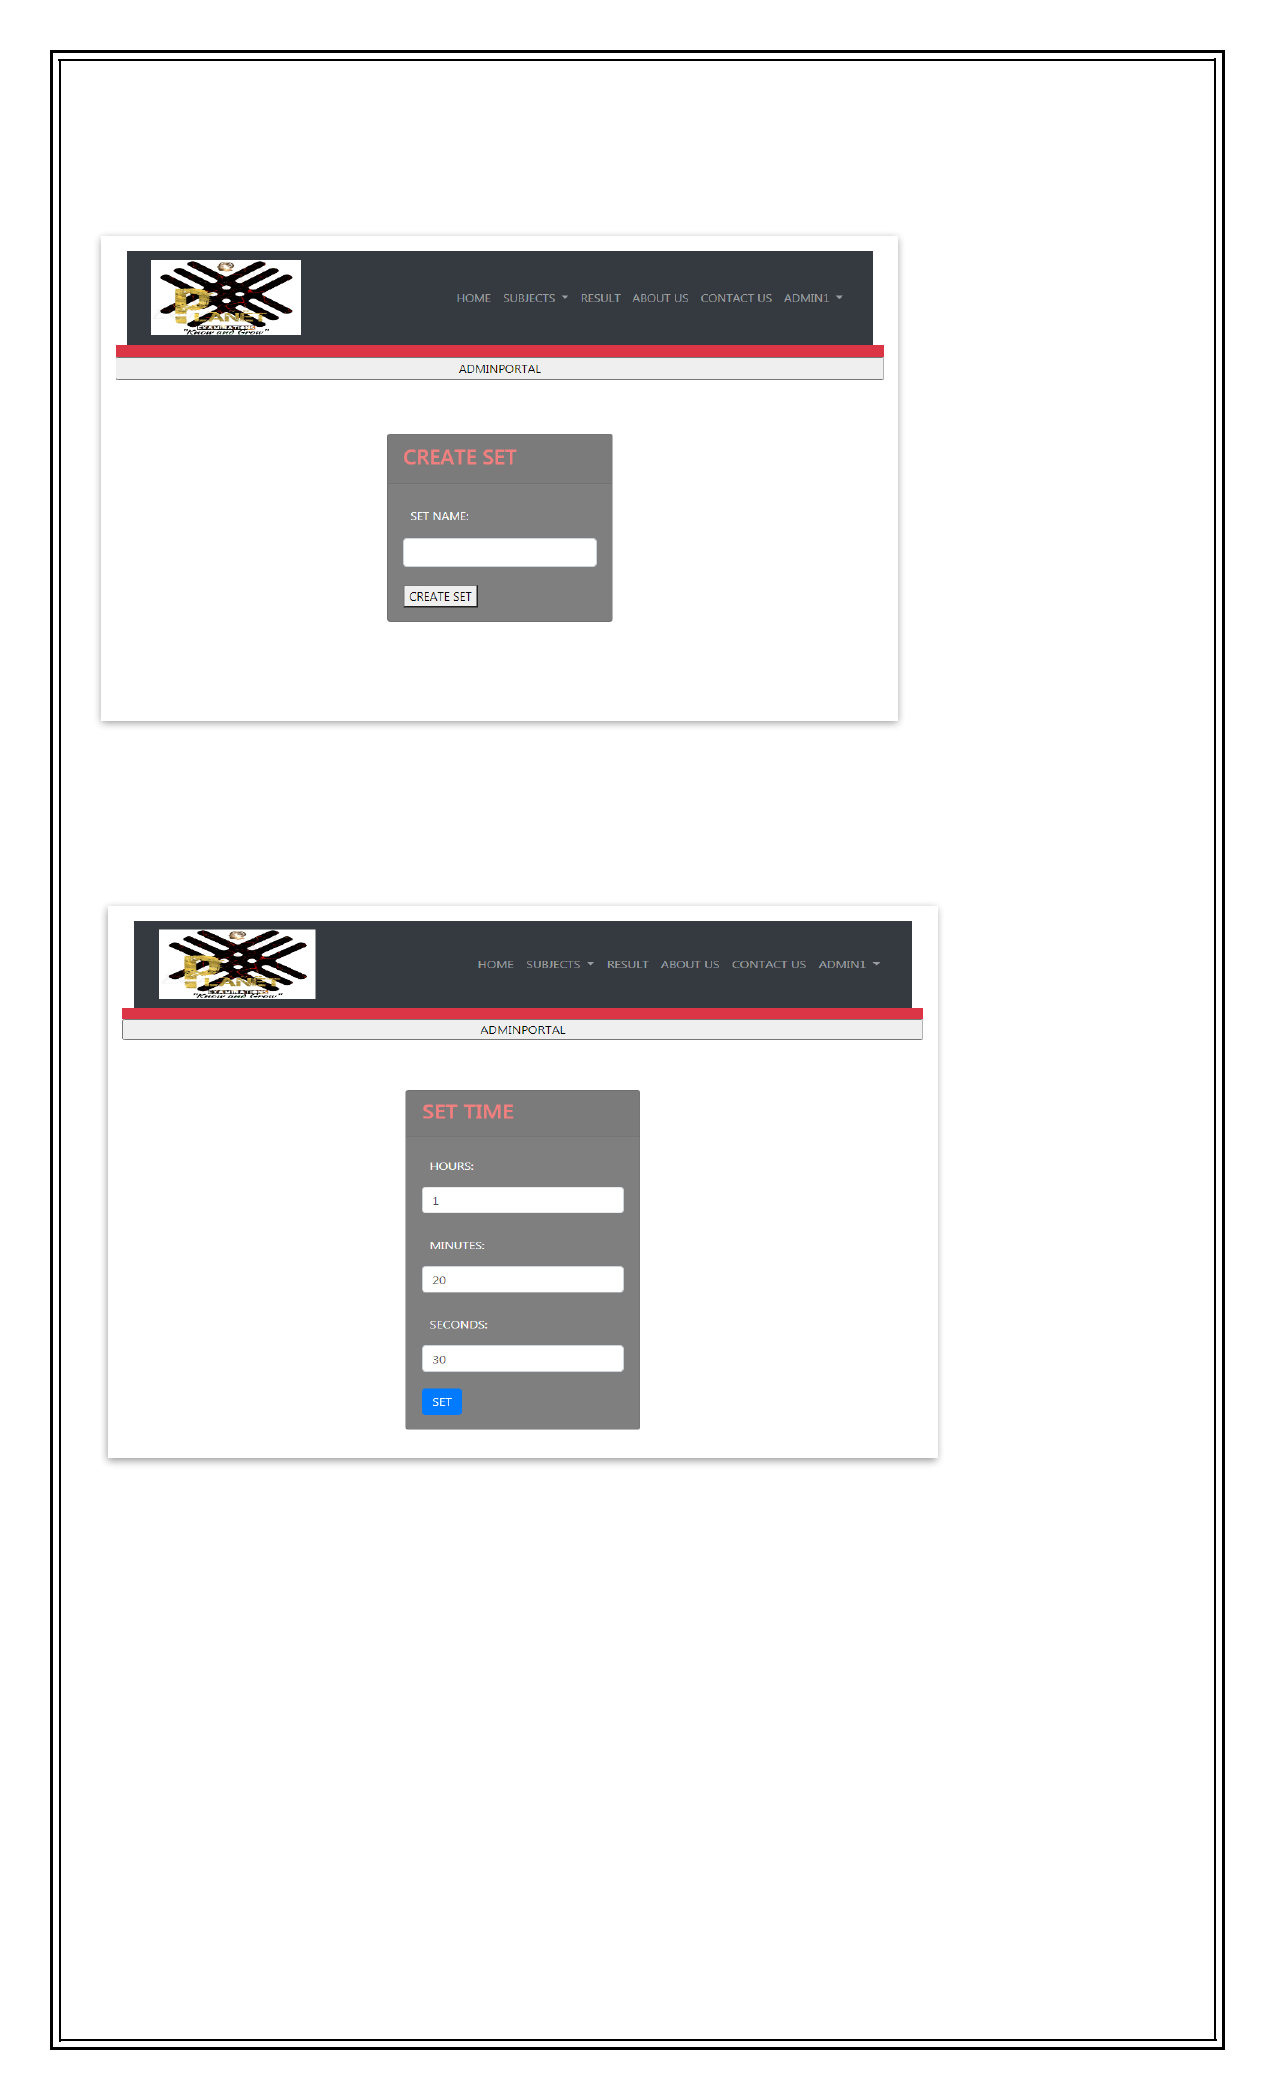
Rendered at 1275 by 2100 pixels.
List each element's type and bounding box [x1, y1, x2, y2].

picture [116, 251, 884, 706]
picture [122, 921, 923, 1443]
